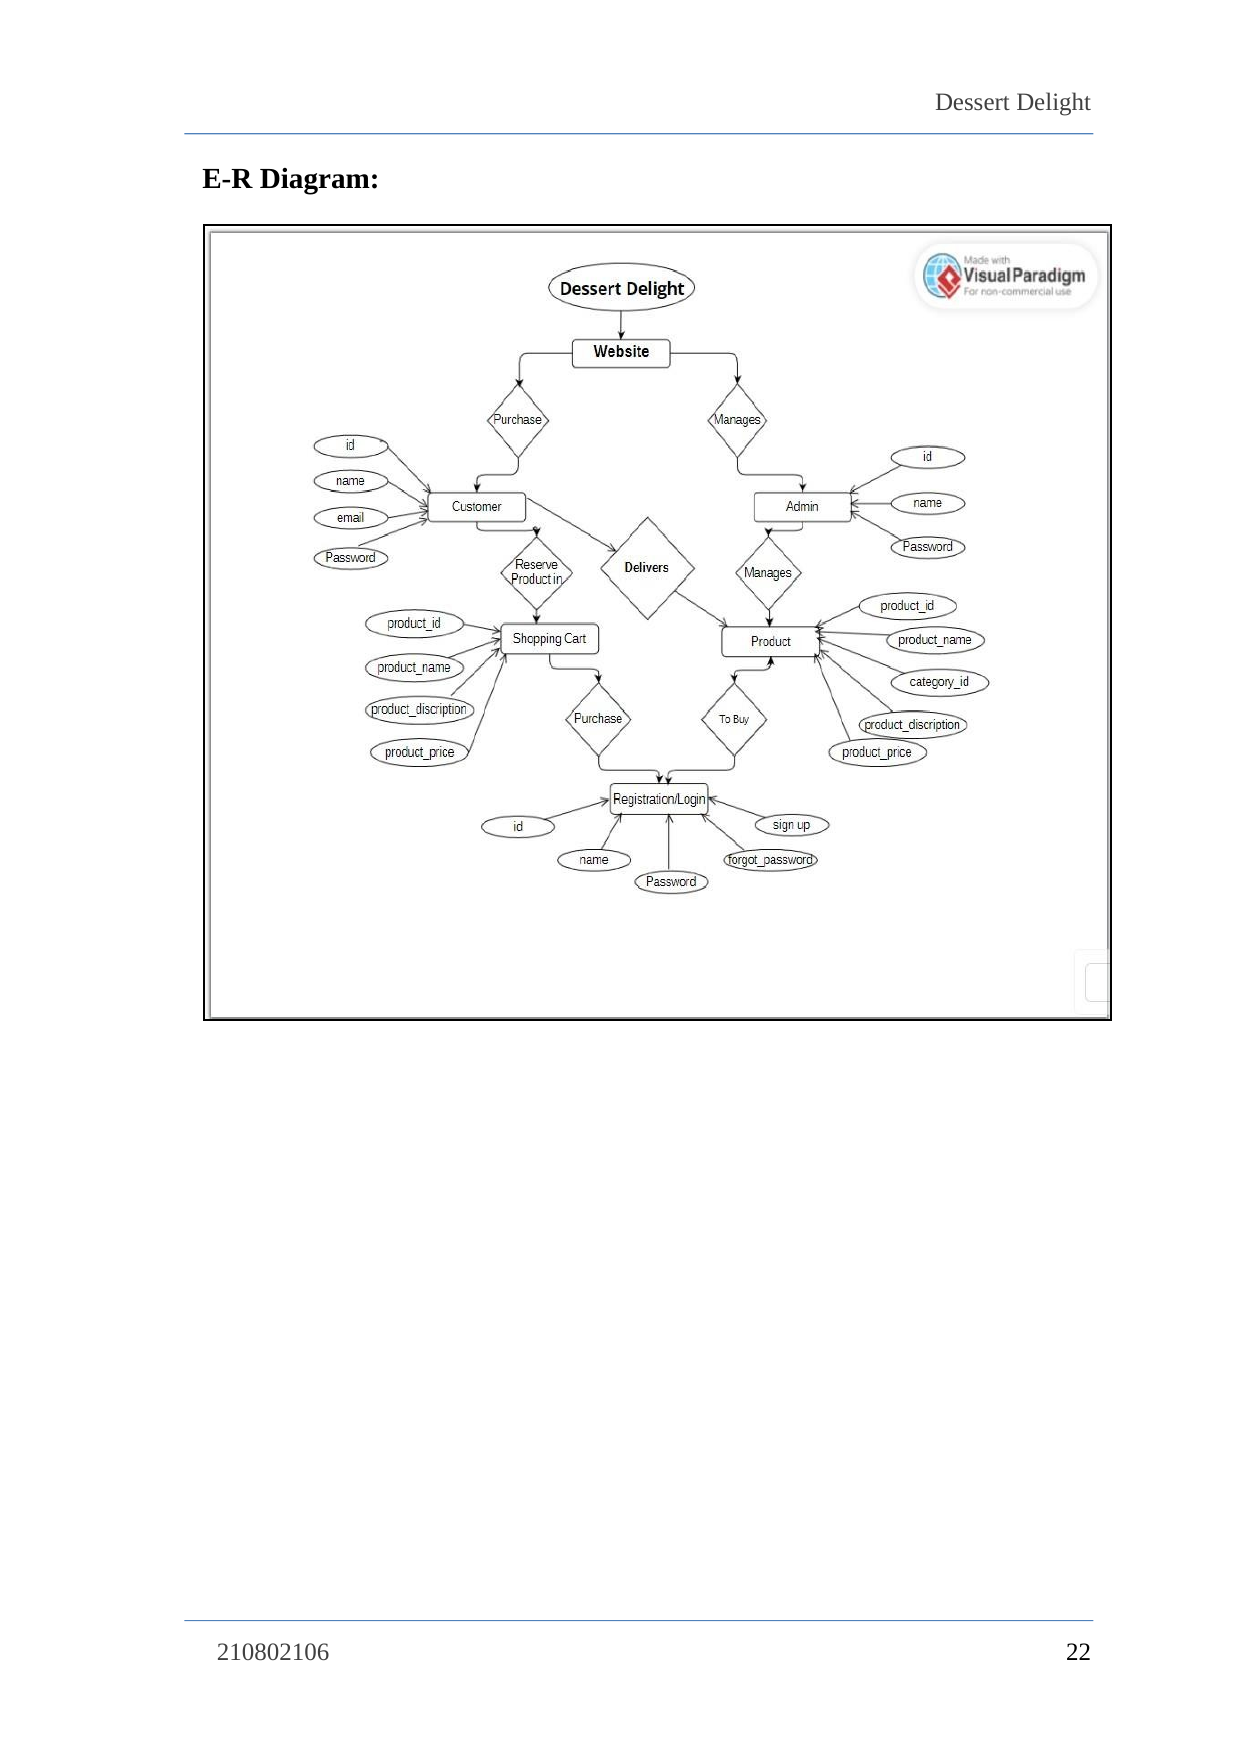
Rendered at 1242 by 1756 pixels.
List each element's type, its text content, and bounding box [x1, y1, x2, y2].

picture [205, 228, 1110, 1019]
subtitle E-R Diagram: [202, 161, 1189, 194]
